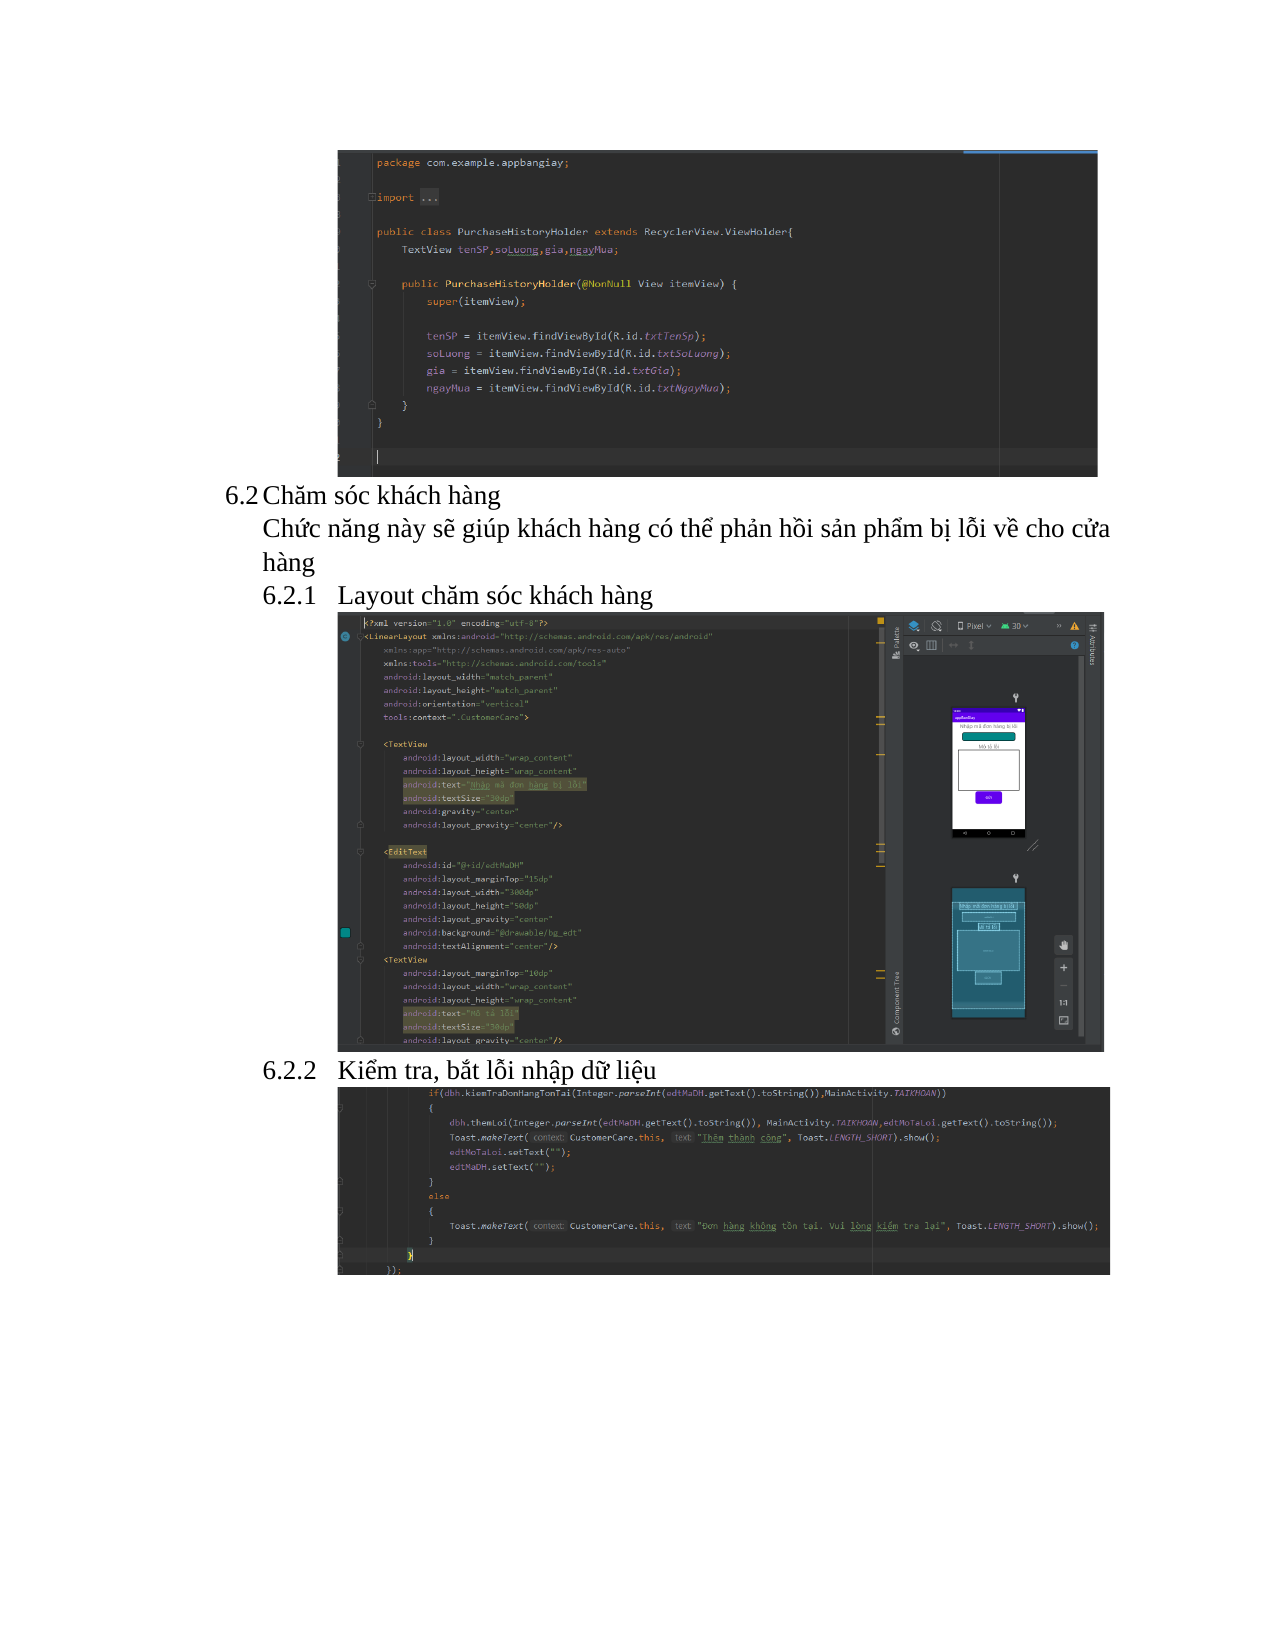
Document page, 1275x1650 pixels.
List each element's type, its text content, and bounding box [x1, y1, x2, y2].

list Chăm sóc khách hàng [225, 479, 1125, 510]
list Kiểm tra, bắt lỗi nhập dữ liệu [262, 1054, 1125, 1085]
list Layout chăm sóc khách hàng [262, 579, 1125, 611]
picture [337, 612, 1105, 1052]
picture [337, 1087, 1110, 1275]
picture [337, 150, 1098, 477]
list Chức năng này sẽ giúp khách hàng có thể phản hồi sản phẩm bị lỗi về cho cửa hàng [262, 512, 1125, 577]
